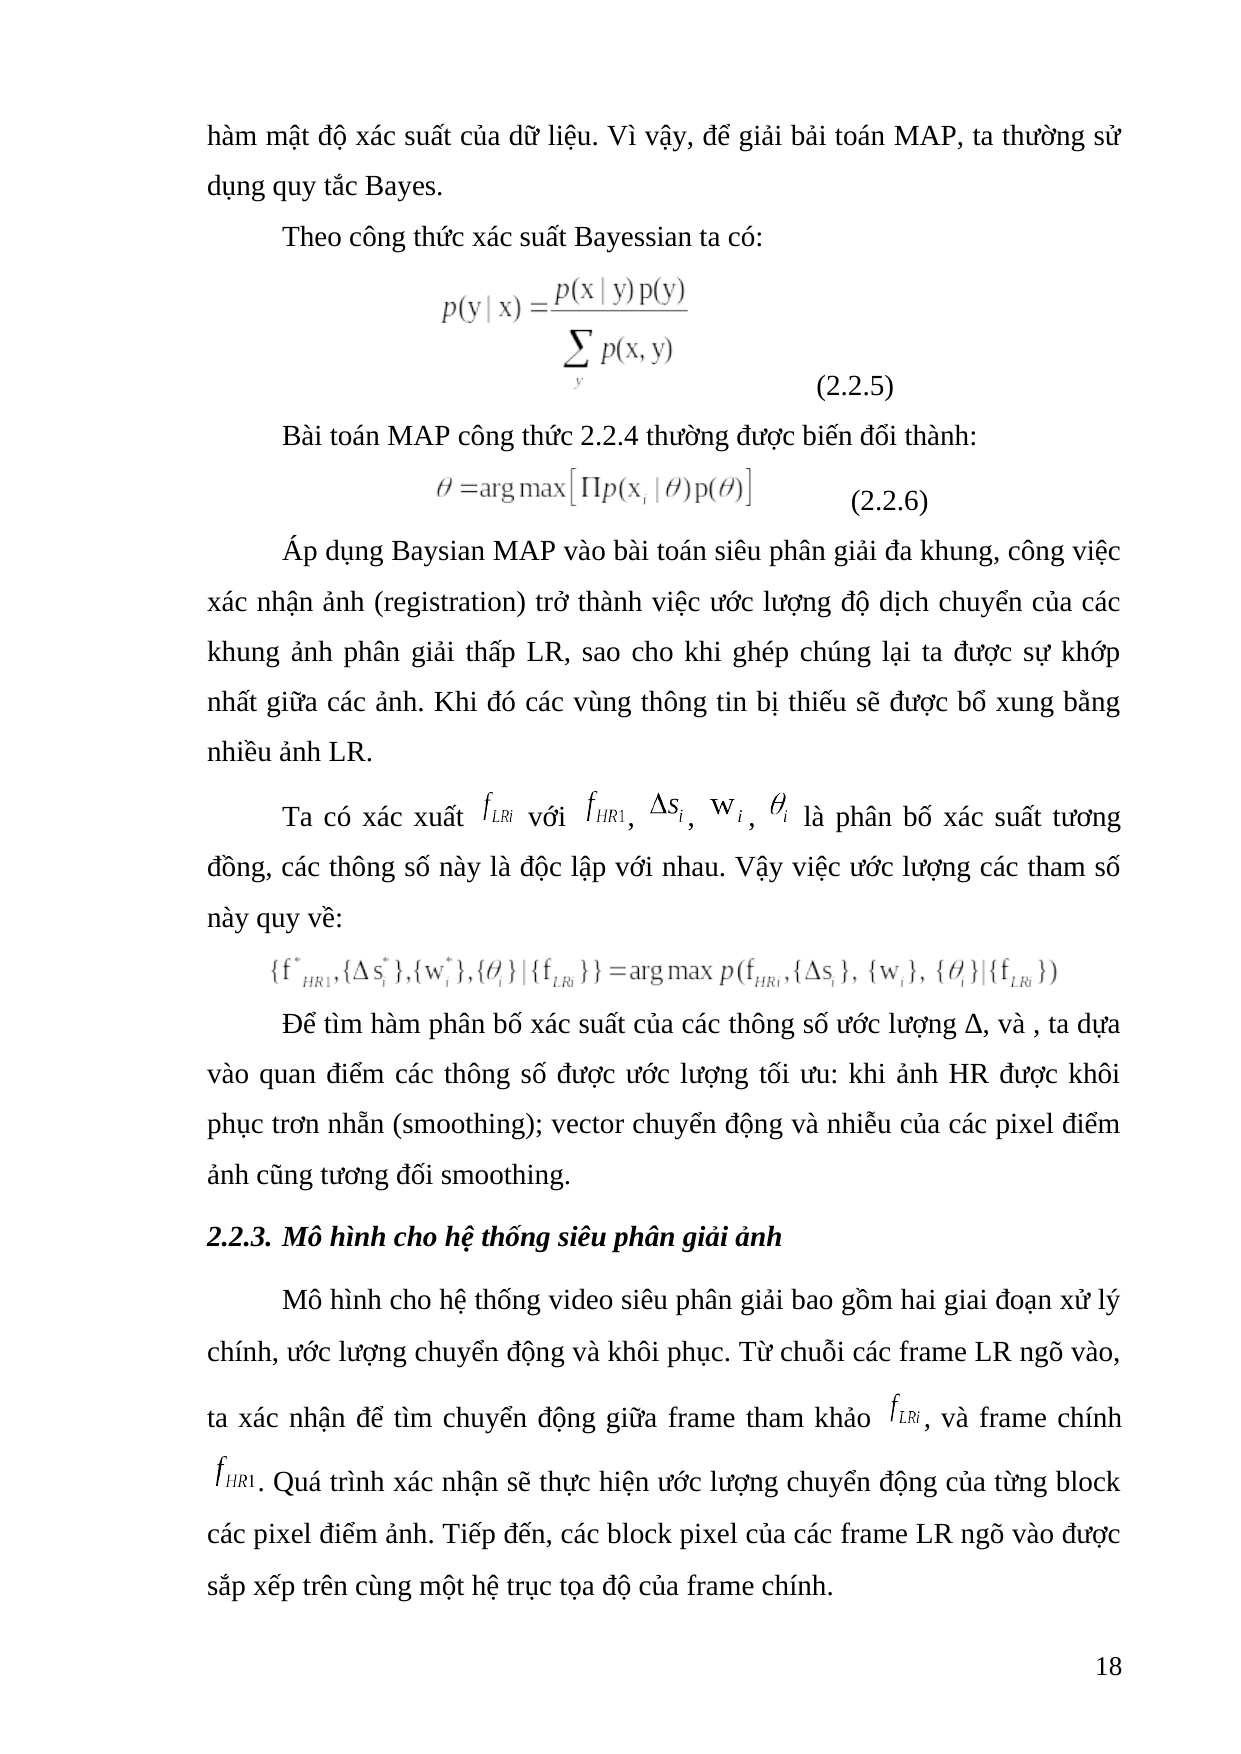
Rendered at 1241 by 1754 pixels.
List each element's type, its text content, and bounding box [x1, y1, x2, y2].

text (2.2.6) [207, 469, 1122, 517]
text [207, 118, 1122, 202]
text (2.2.5) [207, 269, 1122, 402]
text Để tìm hàm phân bố xác suất của các thông số ước lượng ∆, và , ta dựa vào quan điểm các thông số được ước lượng tối ưu: khi ảnh HR được khôi phục trơn nhẵn (smoothing); vector chuyển động và nhiễu của các pixel điểm ảnh cũng tương đối smoothing. [207, 1006, 1122, 1190]
text Theo công thức xác suất Bayessian ta có: [207, 219, 1122, 252]
text Ta có xác xuất với , , , là phân bố xác suất tương đồng, các thông số này là độc lập với nhau. Vậy việc ước lượng các tham số này quy về: [207, 785, 1122, 933]
subtitle Mô hình cho hệ thống siêu phân giải ảnh [207, 1219, 1122, 1253]
text Áp dụng Baysian MAP vào bài toán siêu phân giải đa khung, công việc xác nhận ảnh (registration) trở thành việc ước lượng độ dịch chuyển của các khung ảnh phân giải thấp LR, sao cho khi ghép chúng lại ta được sự khớp nhất giữa các ảnh. Khi đó các vùng thông tin bị thiếu sẽ được bổ xung bằng nhiều ảnh LR. [207, 533, 1122, 768]
text Mô hình cho hệ thống video siêu phân giải bao gồm hai giai đoạn xử lý chính, ước lượng chuyển động và khôi phục. Từ chuỗi các frame LR ngõ vào, ta xác nhận để tìm chuyển động giữa frame tham khảo , và frame chính . Quá trình xác nhận sẽ thực hiện ước lượng chuyển động của từng block các pixel điểm ảnh. Tiếp đến, các block pixel của các frame LR ngõ vào được sắp xếp trên cùng một hệ trục tọa độ của frame chính. [207, 1282, 1122, 1601]
text Bài toán MAP công thức 2.2.4 thường được biến đổi thành: [207, 418, 1122, 452]
